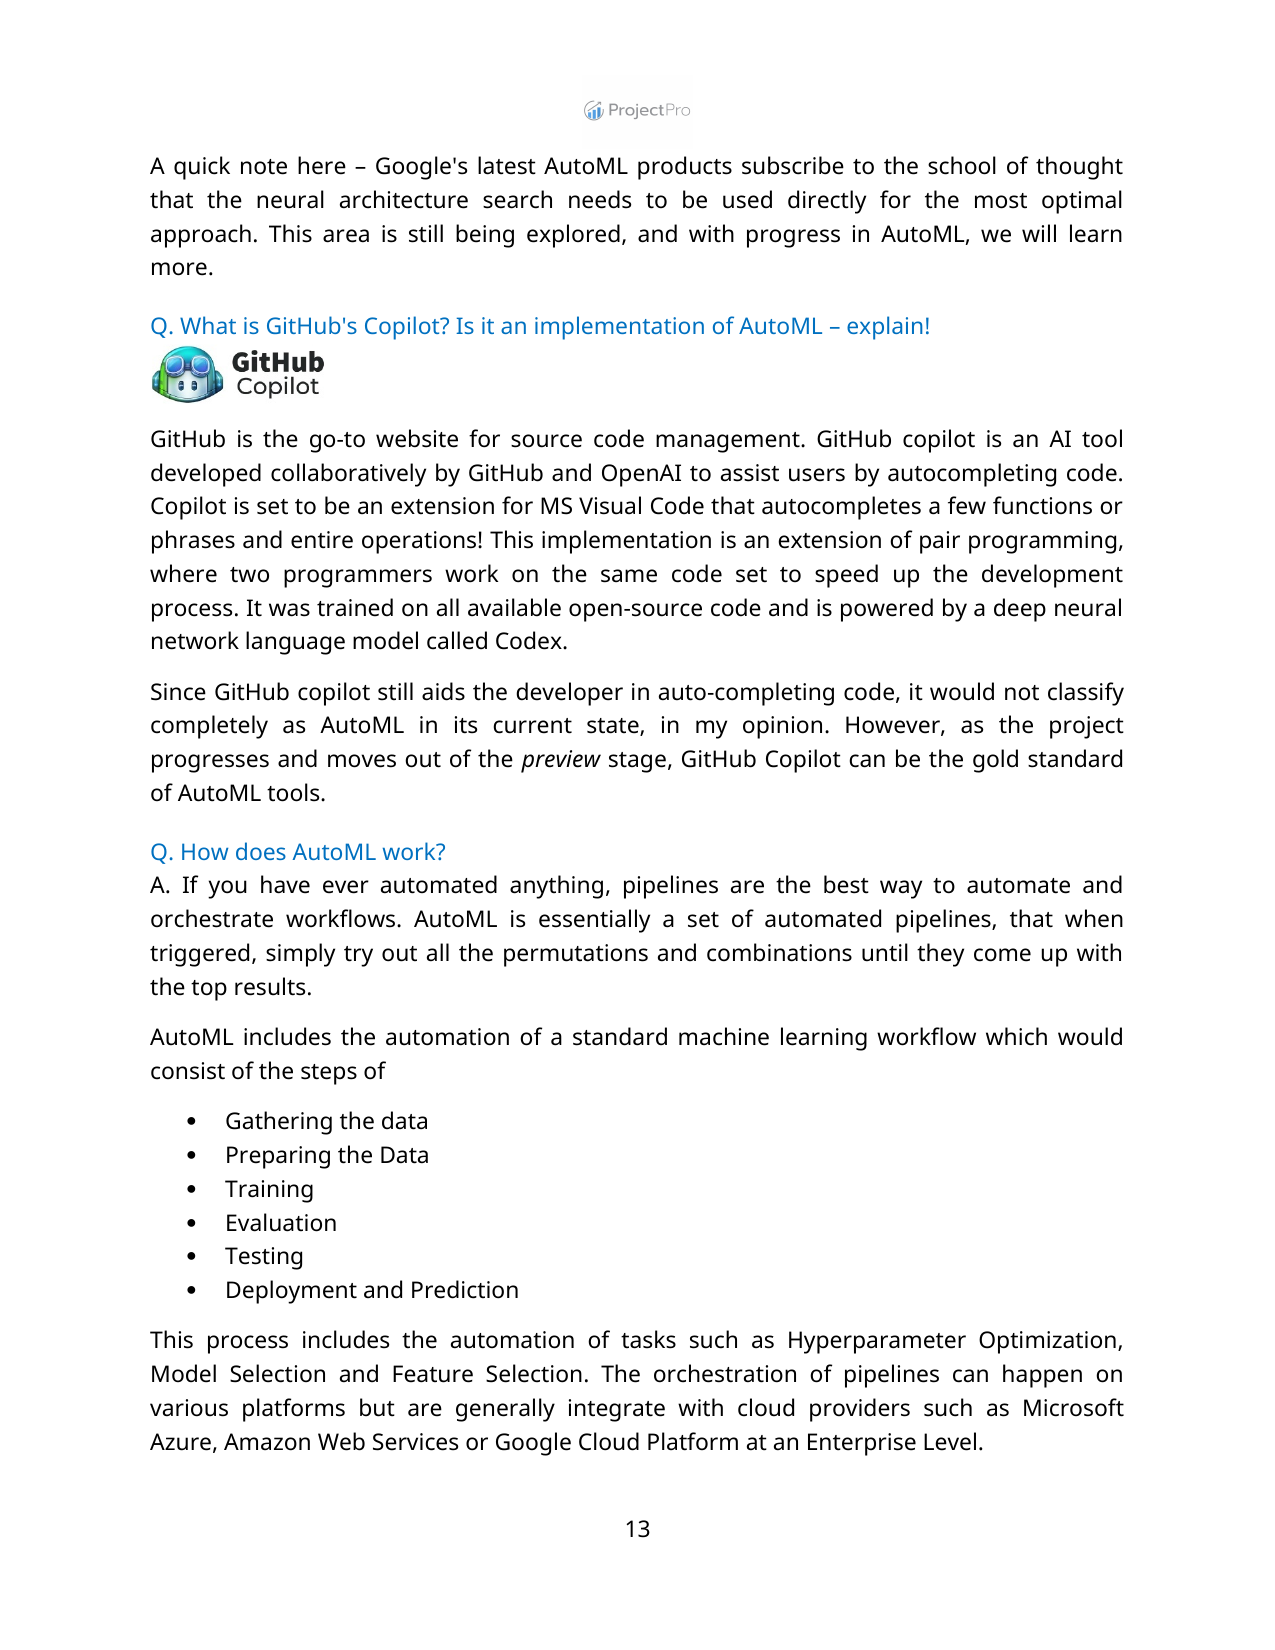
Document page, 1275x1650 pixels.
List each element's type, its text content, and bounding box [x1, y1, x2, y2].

text A quick note here – Google's latest AutoML products subscribe to the school of thought that the neural architecture search needs to be used directly for the most optimal approach. This area is still being explored, and with progress in AutoML, we will learn more. [150, 150, 1125, 282]
list Gathering the data [187, 1105, 1125, 1137]
text A. If you have ever automated anything, pipelines are the best way to automate and orchestrate workflows. AutoML is essentially a set of automated pipelines, that when triggered, simply try out all the permutations and combinations until they come up with the top results. [150, 869, 1125, 1002]
text This process includes the automation of tasks such as Hyperparameter Optimization, Model Selection and Feature Selection. The orchestration of pipelines can happen on various platforms but are generally integrate with cloud providers such as Microsoft Azure, Amazon Web Services or Google Cloud Platform at an Enterprise Level. [150, 1324, 1125, 1457]
text AutoML includes the automation of a standard machine learning workflow which would consist of the steps of [150, 1021, 1125, 1086]
text GitHub is the go-to website for source code management. GitHub copilot is an AI tool developed collaboratively by GitHub and OpenAI to assist users by autocompleting code. Copilot is set to be an extension for MS Visual Code that autocompletes a few functions or phrases and entire operations! This implementation is an extension of pair programming, where two programmers work on the same code set to speed up the development process. It was trained on all available open-source code and is powered by a deep neural network language model called Codex. [150, 423, 1125, 657]
list Training [187, 1173, 1125, 1204]
picture [582, 75, 693, 149]
picture [150, 343, 327, 404]
list Evaluation [187, 1207, 1125, 1238]
text Since GitHub copilot still aids the developer in auto-completing code, it would not classify completely as AutoML in its current state, in my opinion. However, as the project progresses and moves out of the preview stage, GitHub Copilot can be the gold standard of AutoML tools. [150, 676, 1125, 808]
subtitle Q. What is GitHub's Copilot? Is it an implementation of AutoML – explain! [150, 310, 1125, 341]
list Deployment and Prediction [187, 1274, 1125, 1305]
list Testing [187, 1240, 1125, 1272]
list Preparing the Data [187, 1139, 1125, 1170]
subtitle Q. How does AutoML work? [150, 836, 1125, 867]
